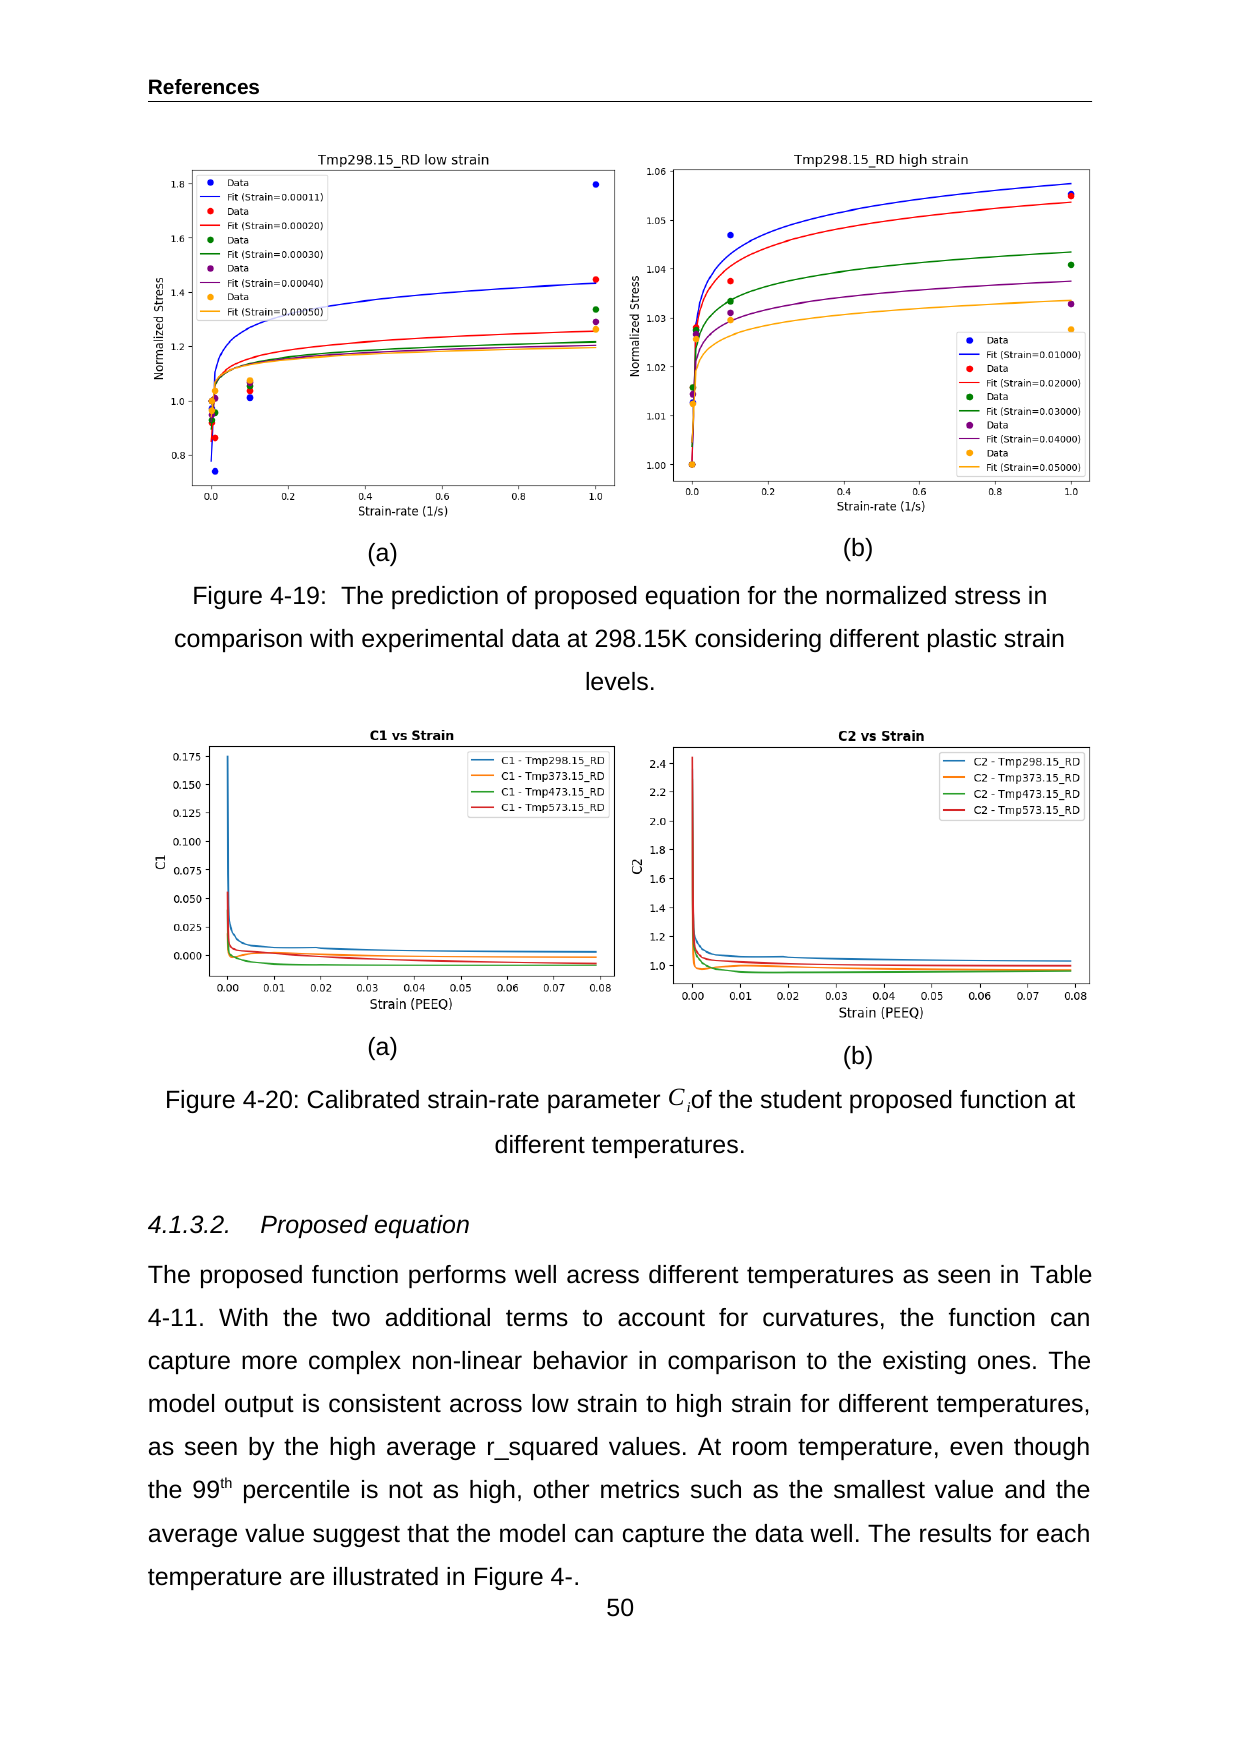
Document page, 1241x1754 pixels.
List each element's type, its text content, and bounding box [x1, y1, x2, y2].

text (b) [623, 532, 1092, 561]
text (a) [148, 538, 617, 567]
text (a) [148, 1032, 617, 1061]
text (b) [623, 1041, 1092, 1070]
picture [623, 147, 1096, 519]
subtitle Proposed equation [148, 1210, 1092, 1239]
picture [623, 722, 1096, 1027]
picture [147, 147, 621, 524]
picture [147, 722, 621, 1018]
